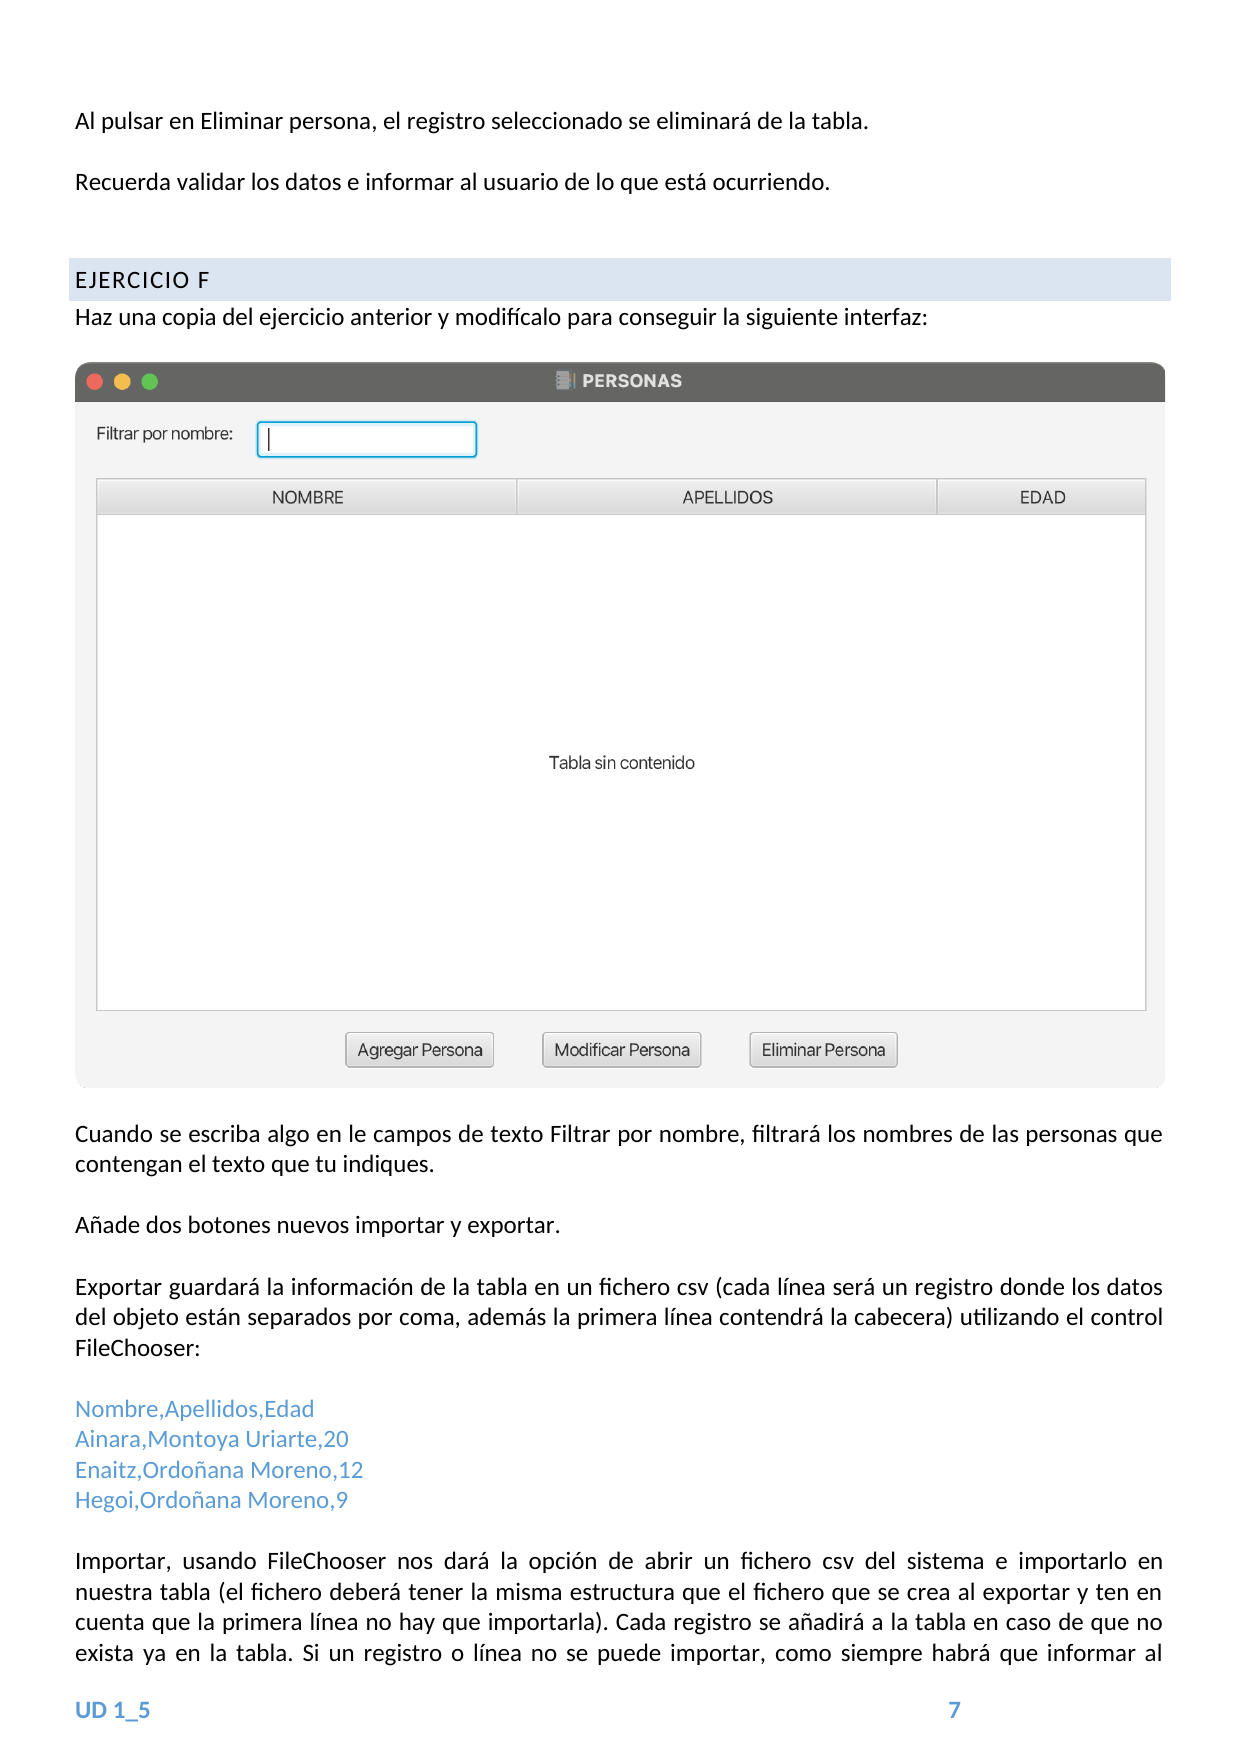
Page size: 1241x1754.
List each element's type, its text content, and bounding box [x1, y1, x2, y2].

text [75, 1545, 1165, 1667]
text Exportar guardará la información de la tabla en un fichero csv (cada línea será un registro donde los datos del objeto están separados por coma, además la primera línea contendrá la cabecera) utilizando el control FileChooser: [75, 1271, 1165, 1362]
subtitle EJERCICIO F [75, 264, 1165, 295]
text Recuerda validar los datos e informar al usuario de lo que está ocurriendo. [75, 167, 1165, 197]
text Nombre,Apellidos,Edad [75, 1393, 1165, 1423]
text Enaitz,Ordoñana Moreno,12 [75, 1454, 1165, 1484]
text Al pulsar en Eliminar persona, el registro seleccionado se eliminará de la tabla. [75, 106, 1165, 136]
text Haz una copia del ejercicio anterior y modifícalo para conseguir la siguiente interfaz: [75, 301, 1165, 332]
text Añade dos botones nuevos importar y exportar. [75, 1210, 1165, 1240]
text Cuando se escriba algo en le campos de texto Filtrar por nombre, filtrará los nombres de las personas que contengan el texto que tu indiques. [75, 1118, 1165, 1179]
picture [75, 362, 1166, 1088]
text Hegoi,Ordoñana Moreno,9 [75, 1484, 1165, 1515]
text Ainara,Montoya Uriarte,20 [75, 1423, 1165, 1454]
